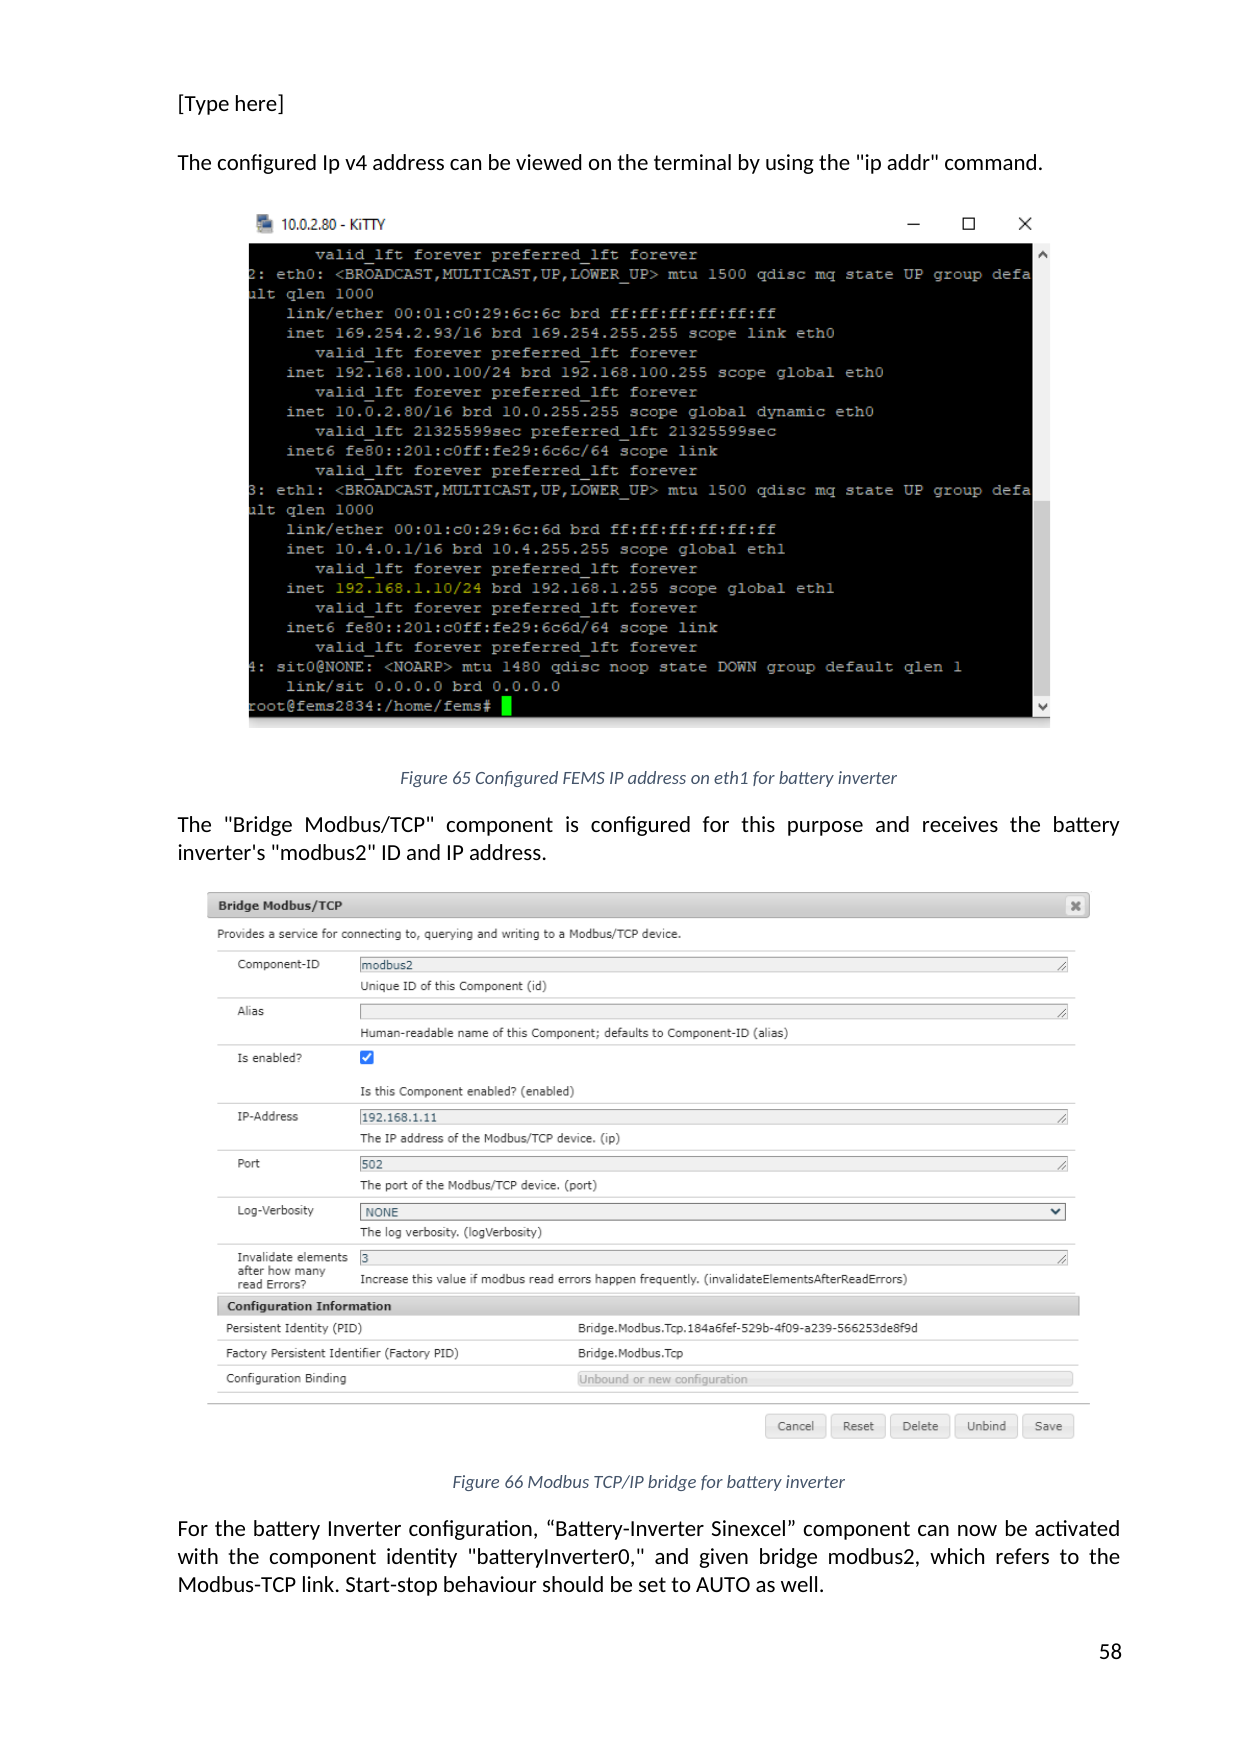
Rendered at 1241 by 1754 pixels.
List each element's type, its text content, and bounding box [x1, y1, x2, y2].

text For the battery Inverter configuration, “Battery-Inverter Sinexcel” component can now be activated with the component identity "batteryInverter0," and given bridge modbus2, which refers to the Modbus-TCP link. Start-stop behaviour should be set to AUTO as well. [177, 1514, 1122, 1598]
picture [248, 214, 1051, 728]
text The configured Ip v4 address can be viewed on the terminal by using the "ip addr" command. [177, 148, 1122, 176]
picture [207, 891, 1092, 1446]
text Figure 66 Modbus TCP/IP bridge for battery inverter [177, 1471, 1122, 1494]
text The "Bridge Modbus/TCP" component is configured for this purpose and receives the battery inverter's "modbus2" ID and IP address. [177, 810, 1122, 866]
text Figure 65 Configured FEMS IP address on eth1 for battery inverter [177, 766, 1122, 789]
